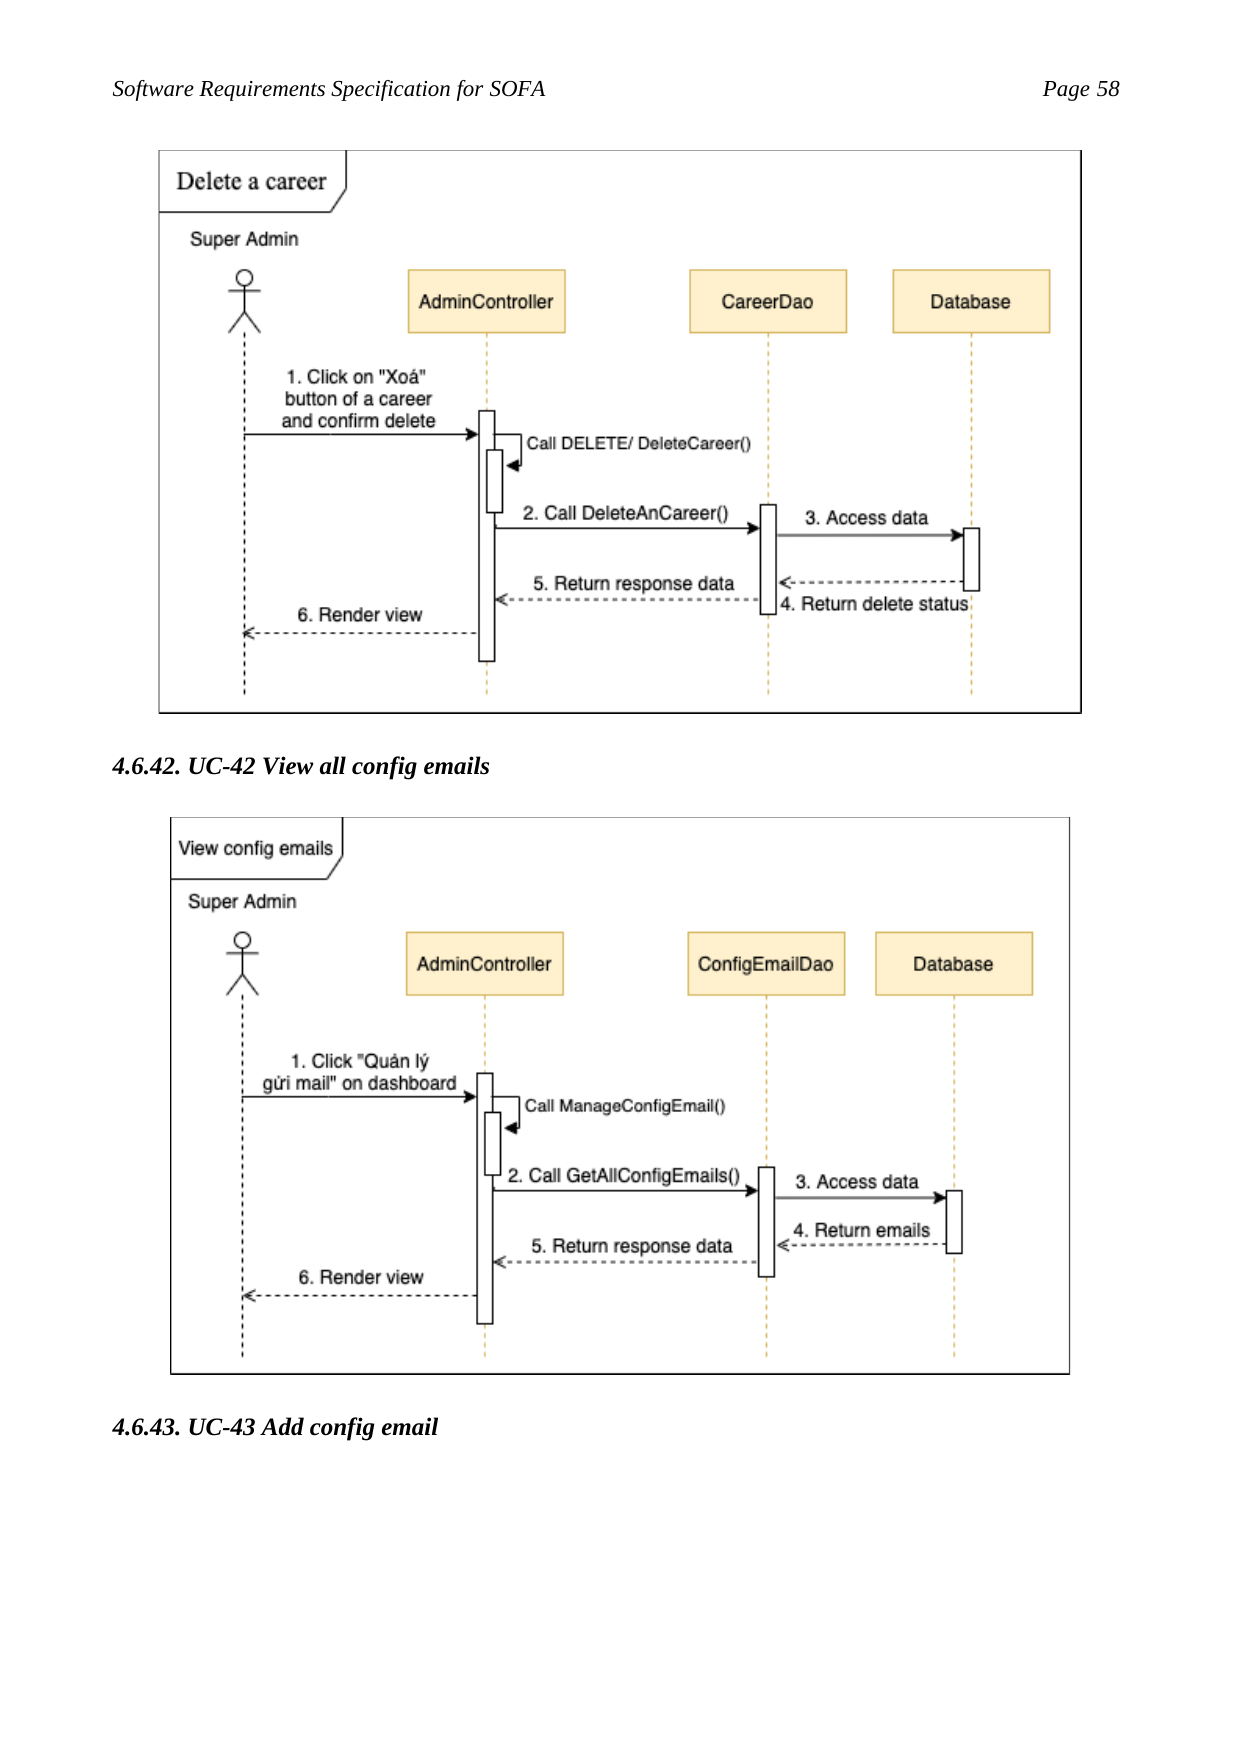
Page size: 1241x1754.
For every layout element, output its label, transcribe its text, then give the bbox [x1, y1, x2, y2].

text 4.6.42. UC-42 View all config emails [112, 751, 1128, 780]
picture [170, 817, 1071, 1375]
text 4.6.43. UC-43 Add config email [112, 1412, 1128, 1440]
picture [158, 150, 1082, 714]
